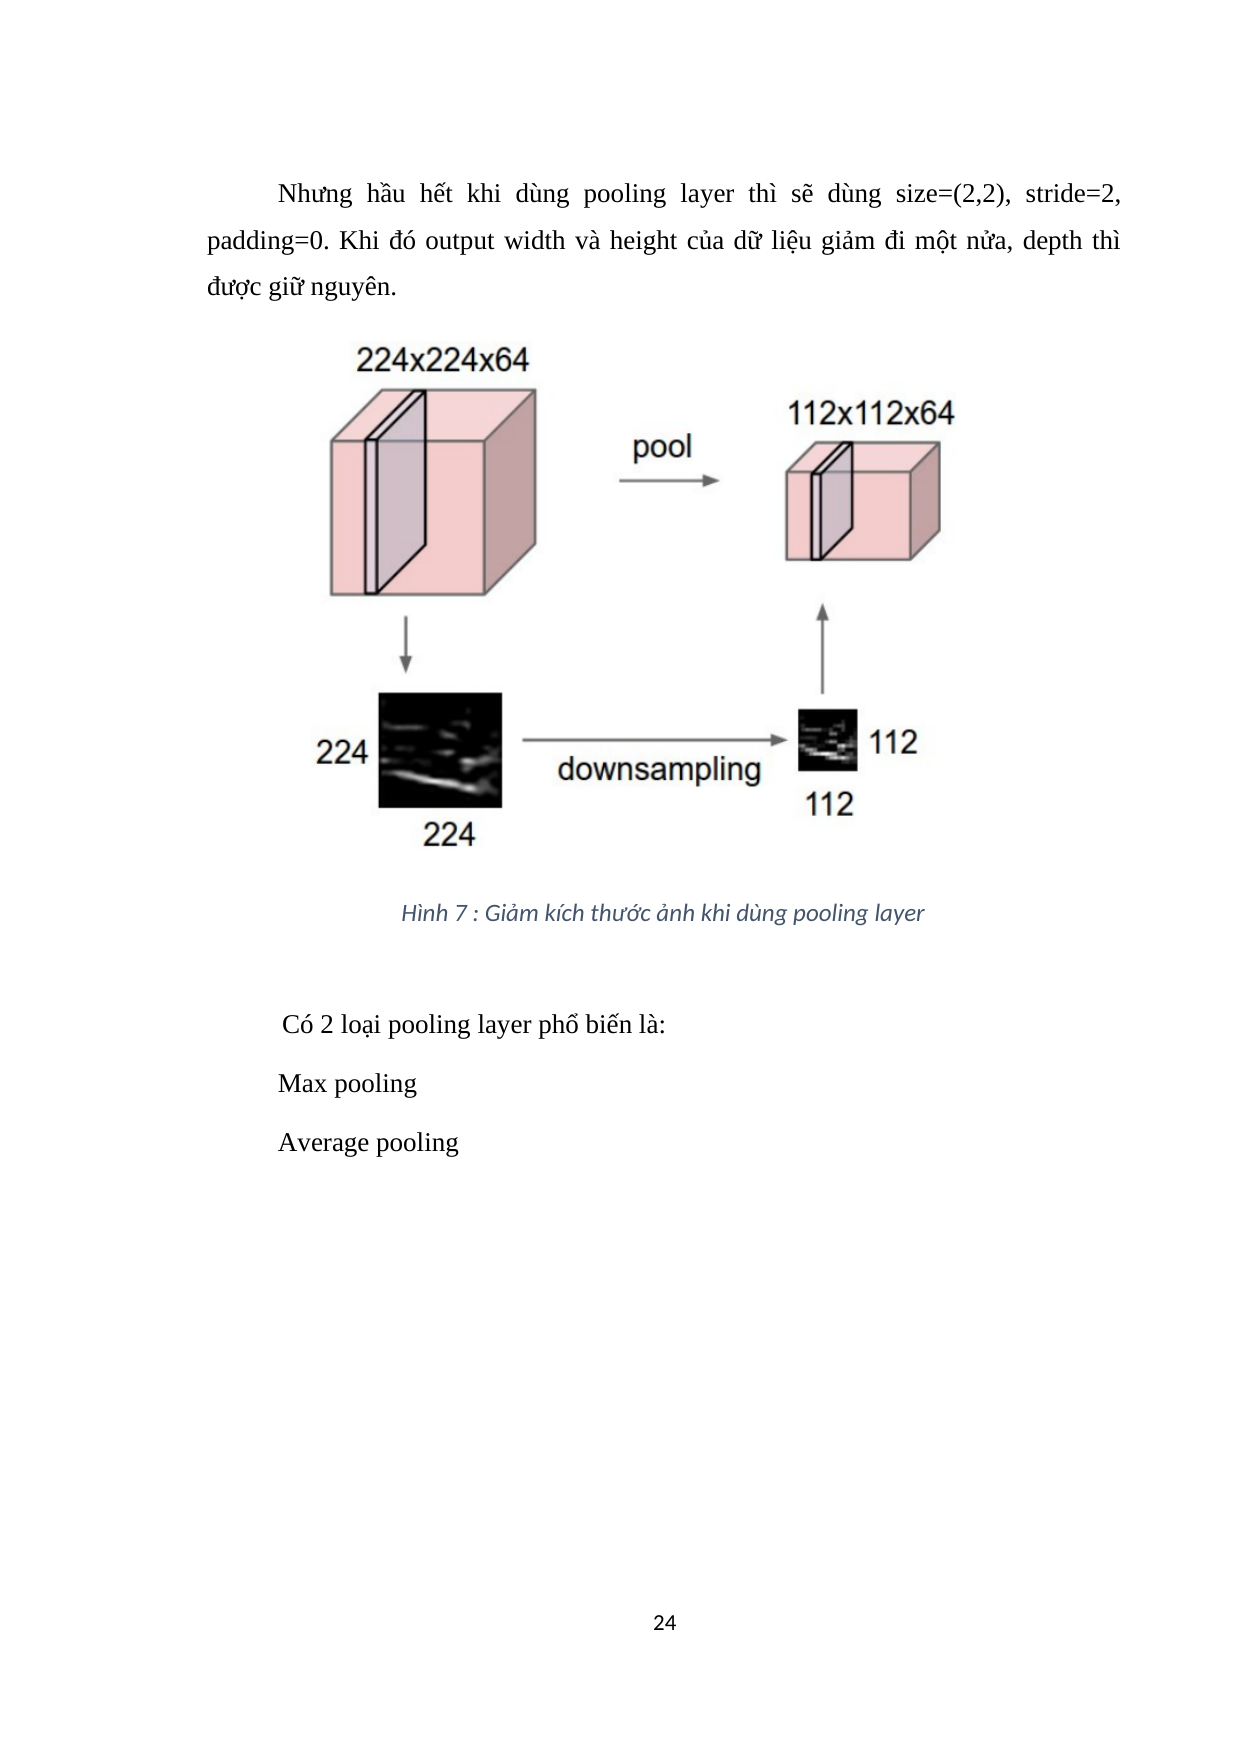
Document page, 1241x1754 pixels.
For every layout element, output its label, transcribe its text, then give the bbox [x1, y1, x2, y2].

text Hình 7 : Giảm kích thước ảnh khi dùng pooling layer [207, 898, 1122, 928]
picture [277, 329, 1032, 870]
text Average pooling [207, 1126, 1122, 1158]
text Nhưng hầu hết khi dùng pooling layer thì sẽ dùng size=(2,2), stride=2, padding=0. Khi đó output width và height của dữ liệu giảm đi một nửa, depth thì được giữ nguyên. [207, 177, 1122, 302]
text Max pooling [207, 1067, 1122, 1098]
text Có 2 loại pooling layer phổ biến là: [207, 1008, 1122, 1039]
